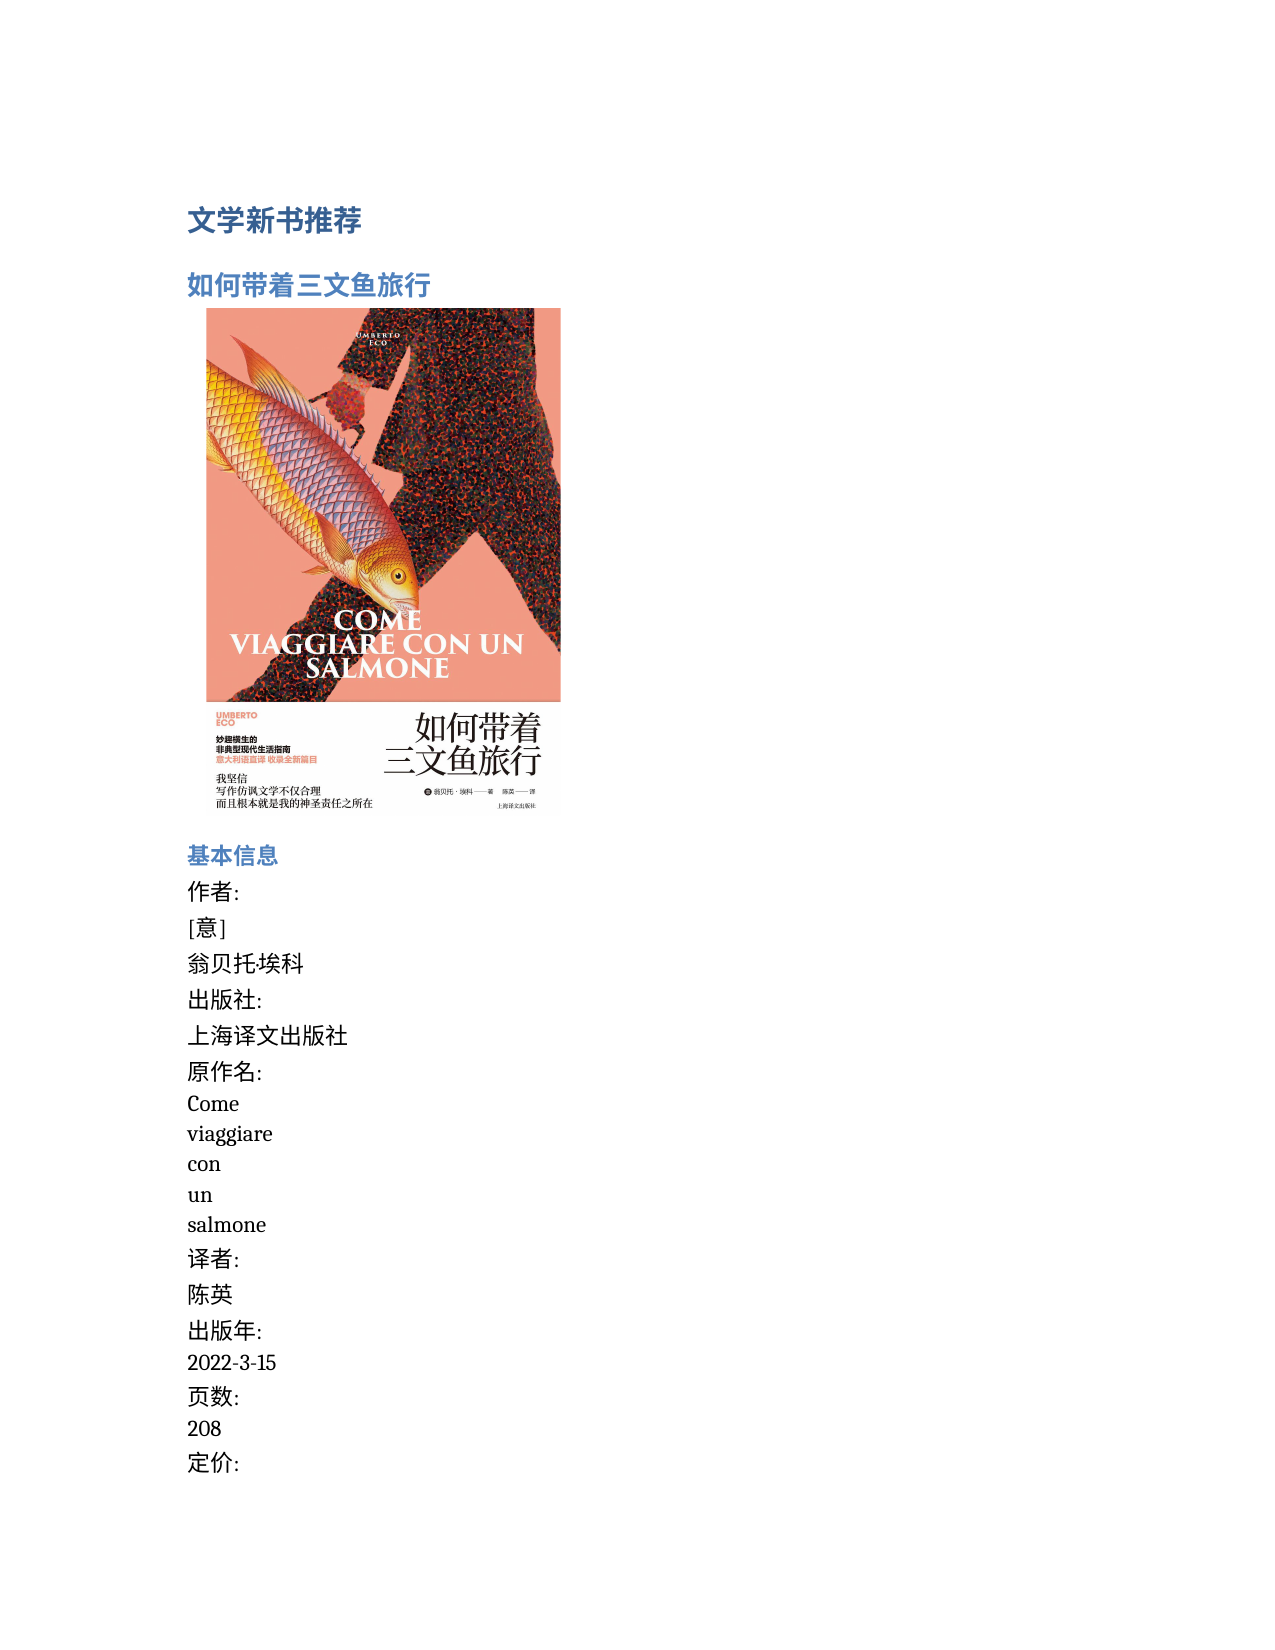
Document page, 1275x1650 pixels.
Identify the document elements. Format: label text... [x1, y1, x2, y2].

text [187, 876, 1087, 1478]
subtitle 如何带着三文鱼旅行 [187, 266, 1087, 303]
subtitle 文学新书推荐 [187, 200, 1087, 240]
picture [206, 308, 561, 816]
subtitle 基本信息 [187, 840, 1087, 871]
